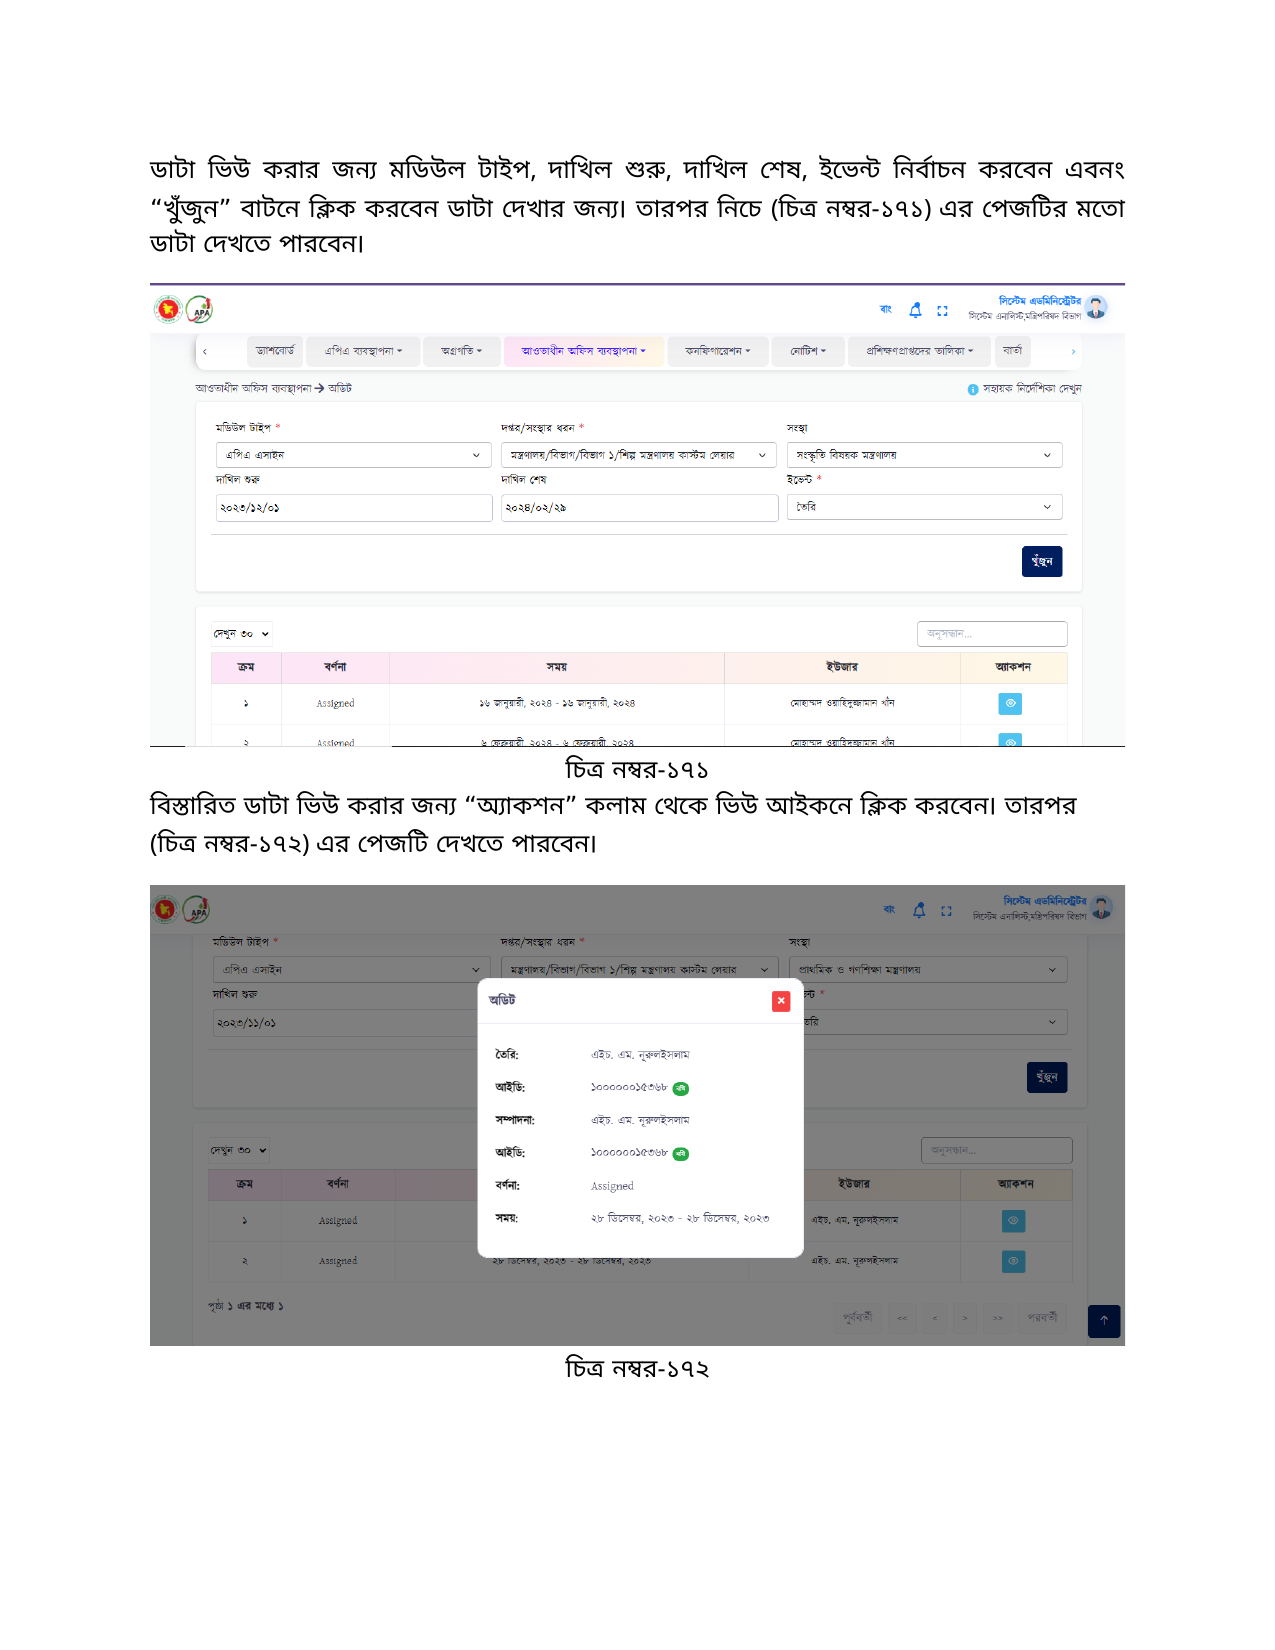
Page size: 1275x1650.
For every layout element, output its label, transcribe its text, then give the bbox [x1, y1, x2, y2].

text বিস্তারিত ডাটা ভিউ করার জন্য “অ্যাকশন” কলাম থেকে ভিউ আইকনে ক্লিক করবেন। তারপর (চিত্র নম্বর-১৭২) এর পেজটি দেখতে পারবেন। [150, 791, 1125, 860]
text চিত্র নম্বর-১৭১ [150, 747, 1125, 786]
picture [150, 283, 1125, 747]
text ডাটা ভিউ করার জন্য মডিউল টাইপ, দাখিল শুরু, দাখিল শেষ, ইভেন্ট নির্বাচন করবেন এবনং “খুঁজুন” বাটনে ক্লিক করবেন ডাটা দেখার জন্য। তারপর নিচে (চিত্র নম্বর-১৭১) এর পেজটির মতো ডাটা দেখতে পারবেন। [150, 152, 1125, 258]
picture [150, 885, 1125, 1346]
text চিত্র নম্বর-১৭২ [150, 1346, 1125, 1385]
